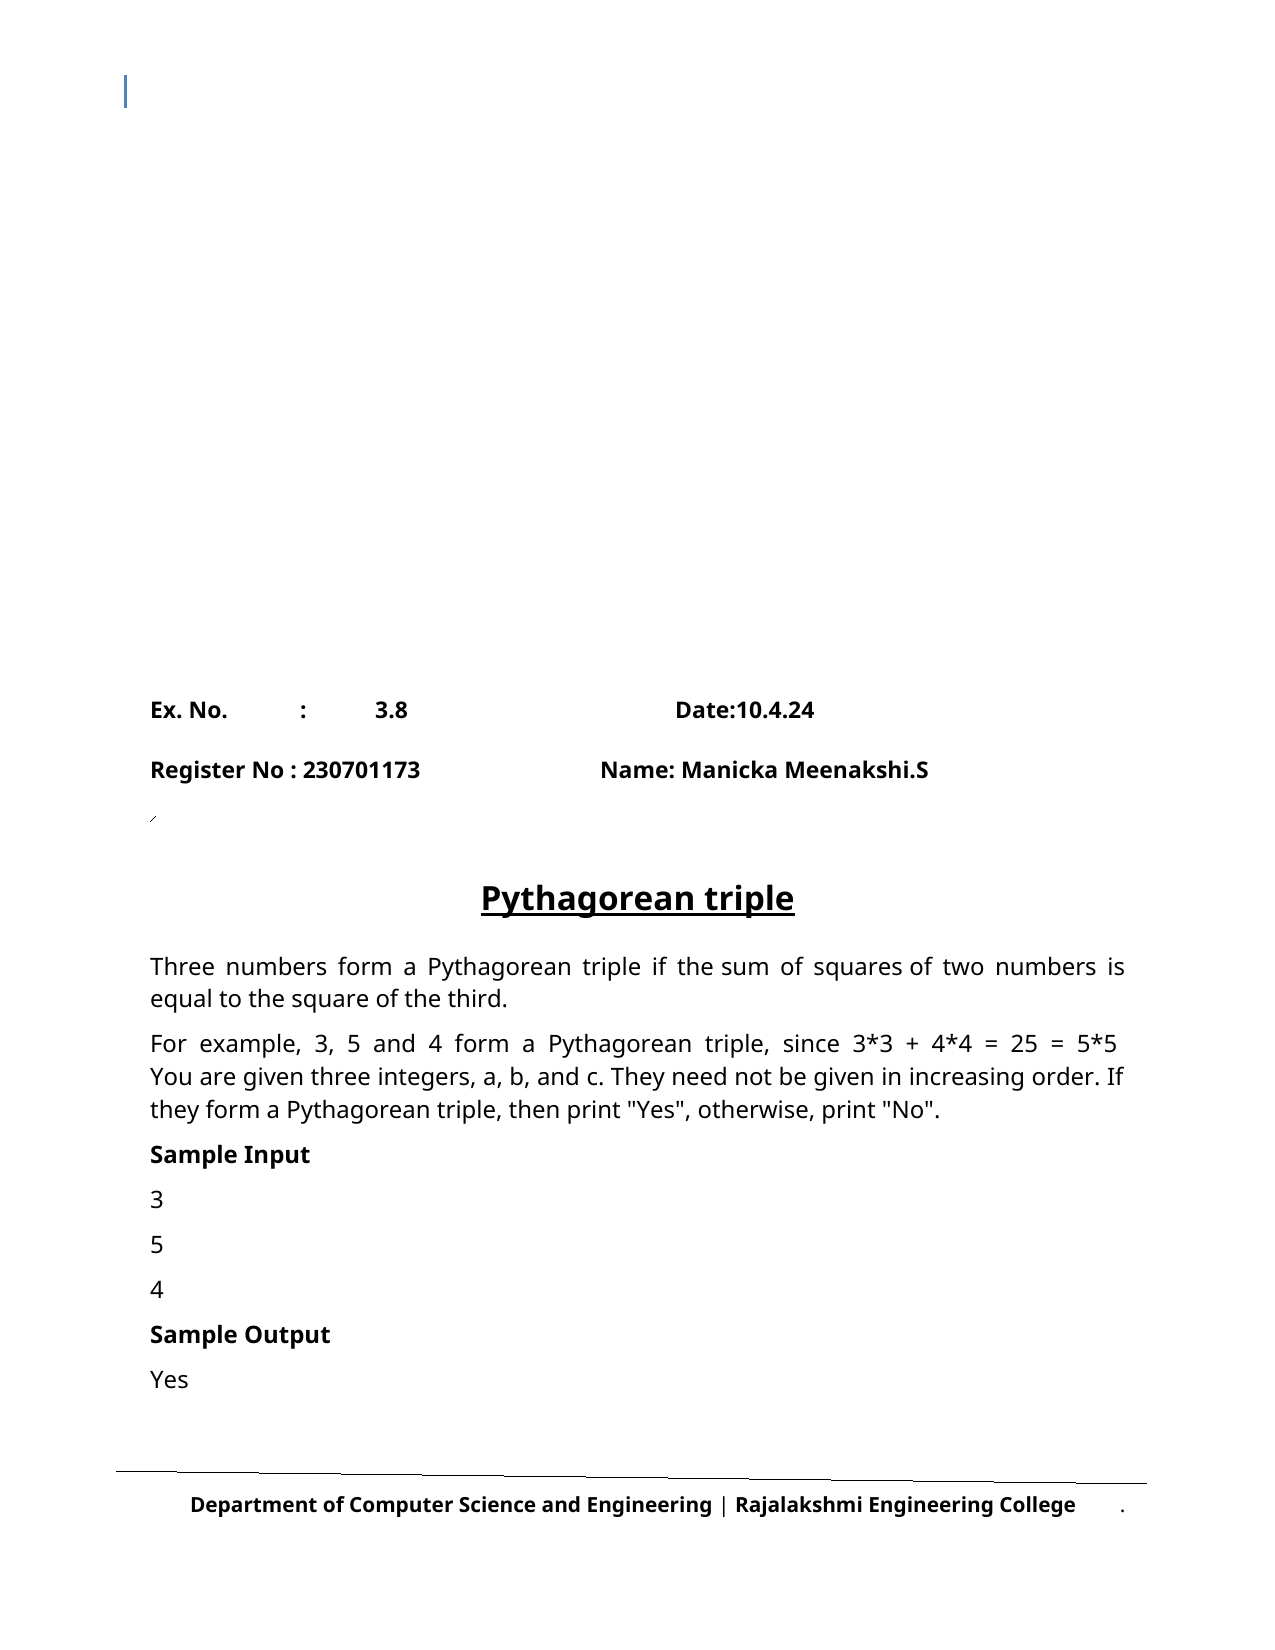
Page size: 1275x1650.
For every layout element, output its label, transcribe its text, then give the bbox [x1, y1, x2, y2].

text Sample Input [150, 1138, 1125, 1170]
text 4 [150, 1273, 1125, 1306]
text For example, 3, 5 and 4 form a Pythagorean triple, since 3*3 + 4*4 = 25 = 5*5 You are given three integers, a, b, and c. They need not be given in increasing order. If they form a Pythagorean triple, then print "Yes", otherwise, print "No". [150, 1027, 1125, 1125]
text Yes [150, 1363, 1125, 1396]
text Pythagorean triple [150, 875, 1125, 920]
text Three numbers form a Pythagorean triple if the sum of squares of two numbers is equal to the square of the third. [150, 949, 1125, 1015]
text 3 [150, 1183, 1125, 1215]
text Sample Output [150, 1318, 1125, 1351]
text Register No : 230701173 Name: Manicka Meenakshi.S [150, 754, 1125, 785]
text Ex. No. : 3.8 Date:10.4.24 [150, 694, 1125, 725]
text 5 [150, 1228, 1125, 1260]
